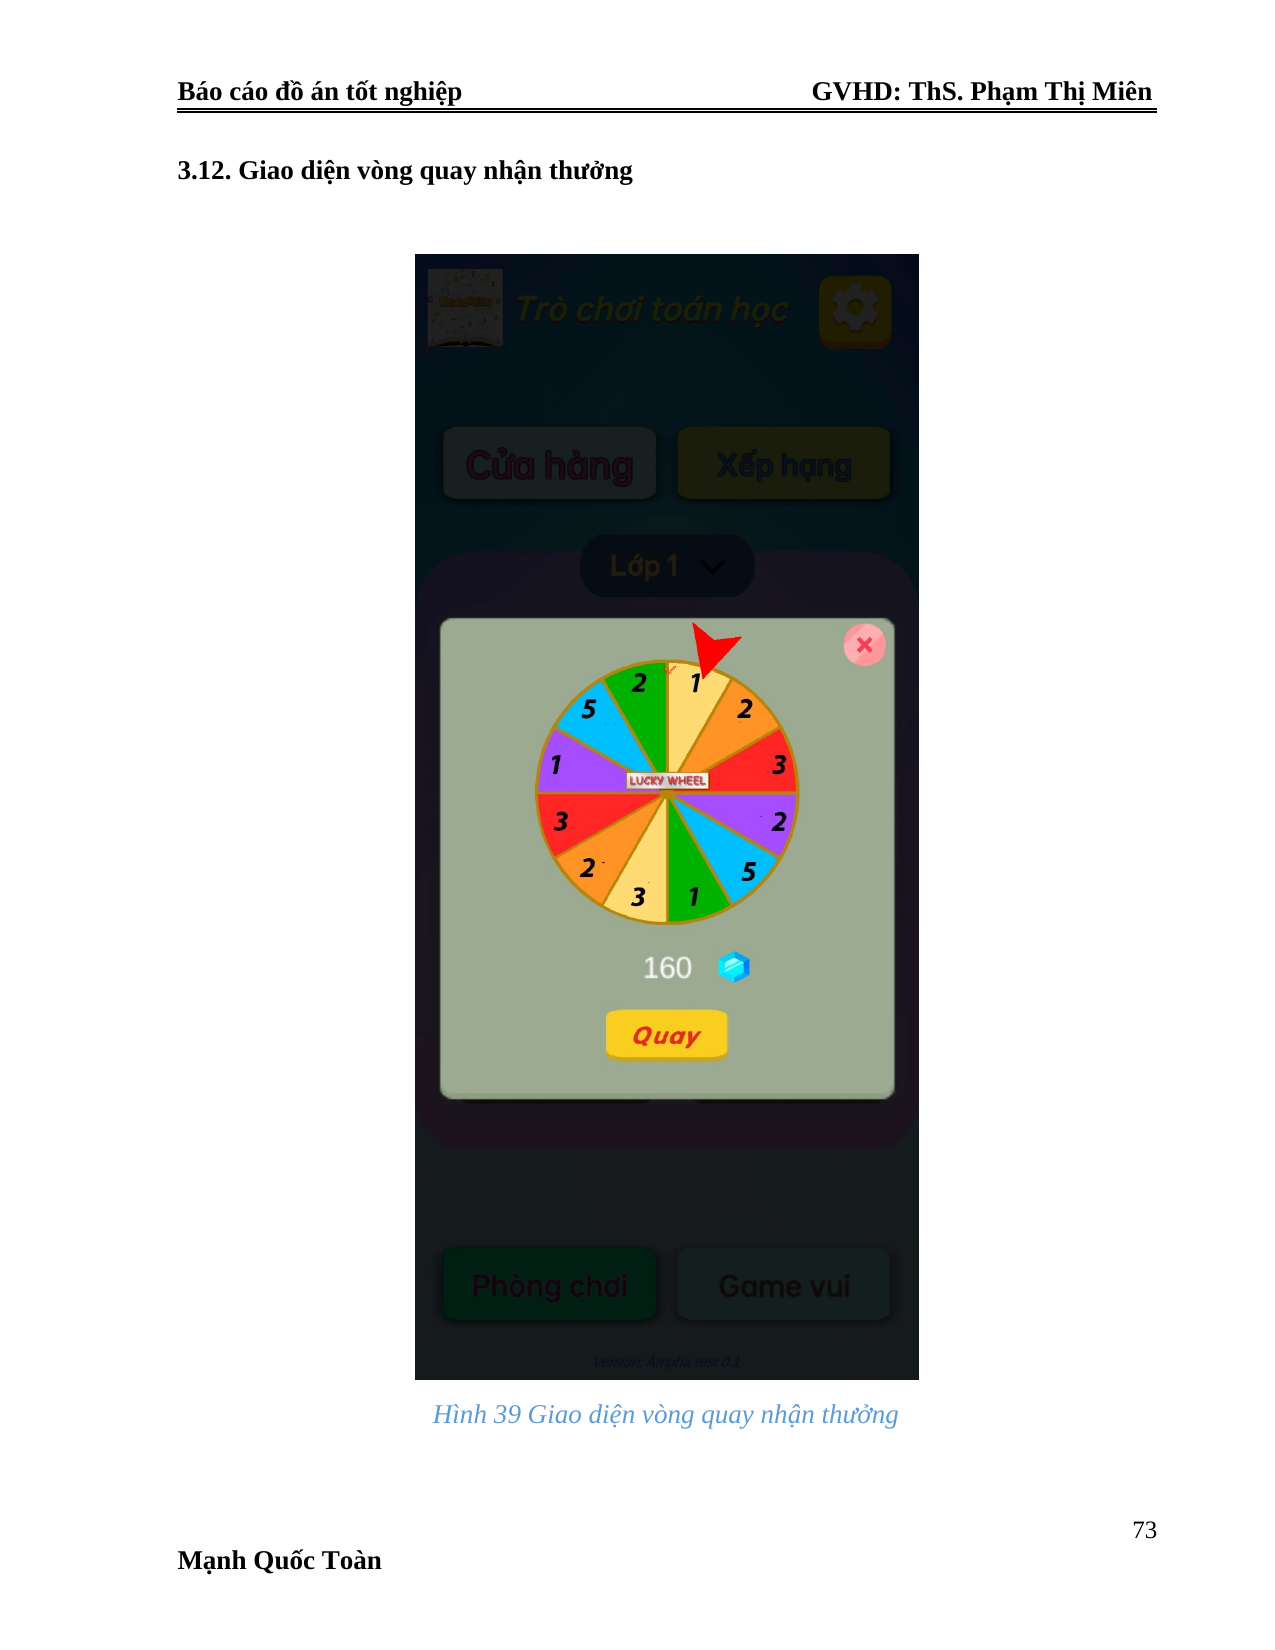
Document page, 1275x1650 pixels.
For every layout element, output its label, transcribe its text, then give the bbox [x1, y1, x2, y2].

picture [415, 254, 919, 1380]
text Hình 39 Giao diện vòng quay nhận thưởng [177, 1399, 1157, 1430]
text Giao diện vòng quay nhận thưởng [177, 154, 1157, 185]
